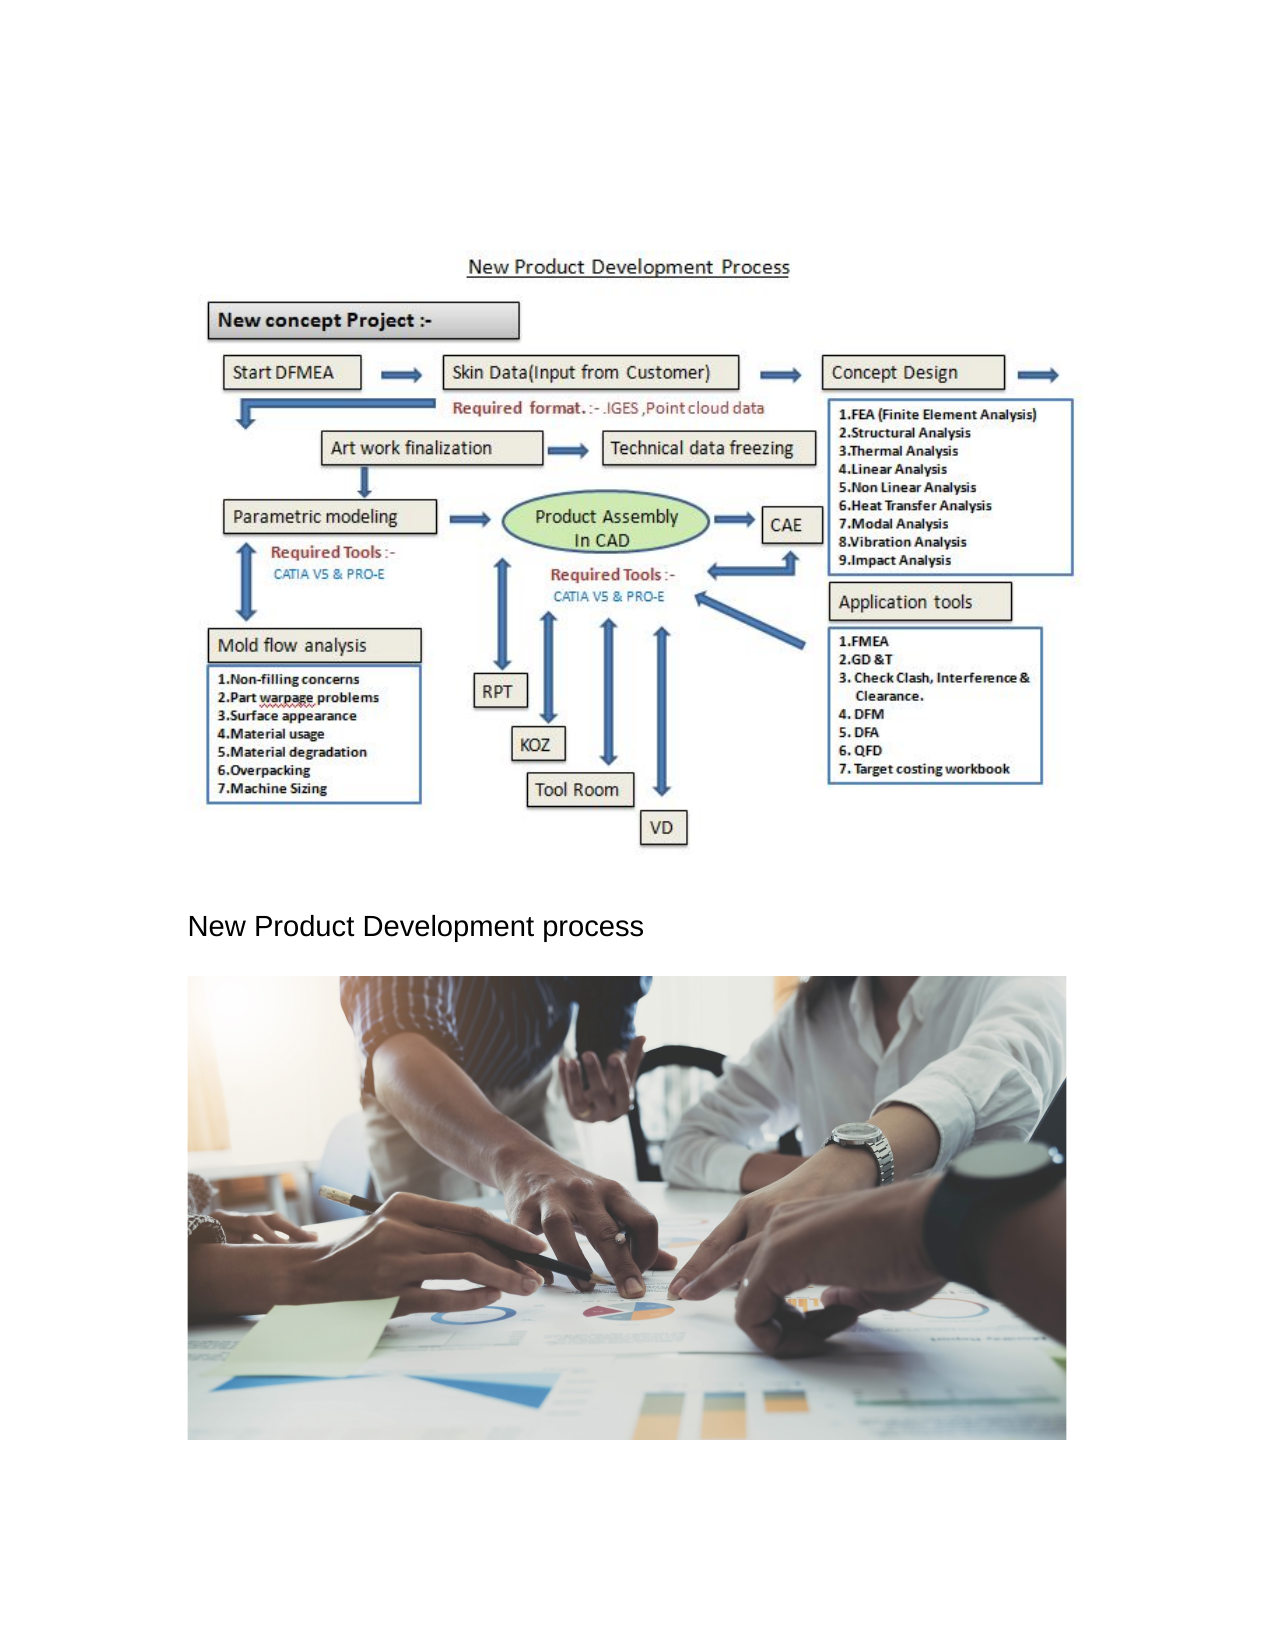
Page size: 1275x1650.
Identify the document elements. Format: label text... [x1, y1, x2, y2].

text New Product Development process [187, 909, 1087, 942]
picture [187, 250, 1088, 876]
picture [187, 976, 1067, 1440]
